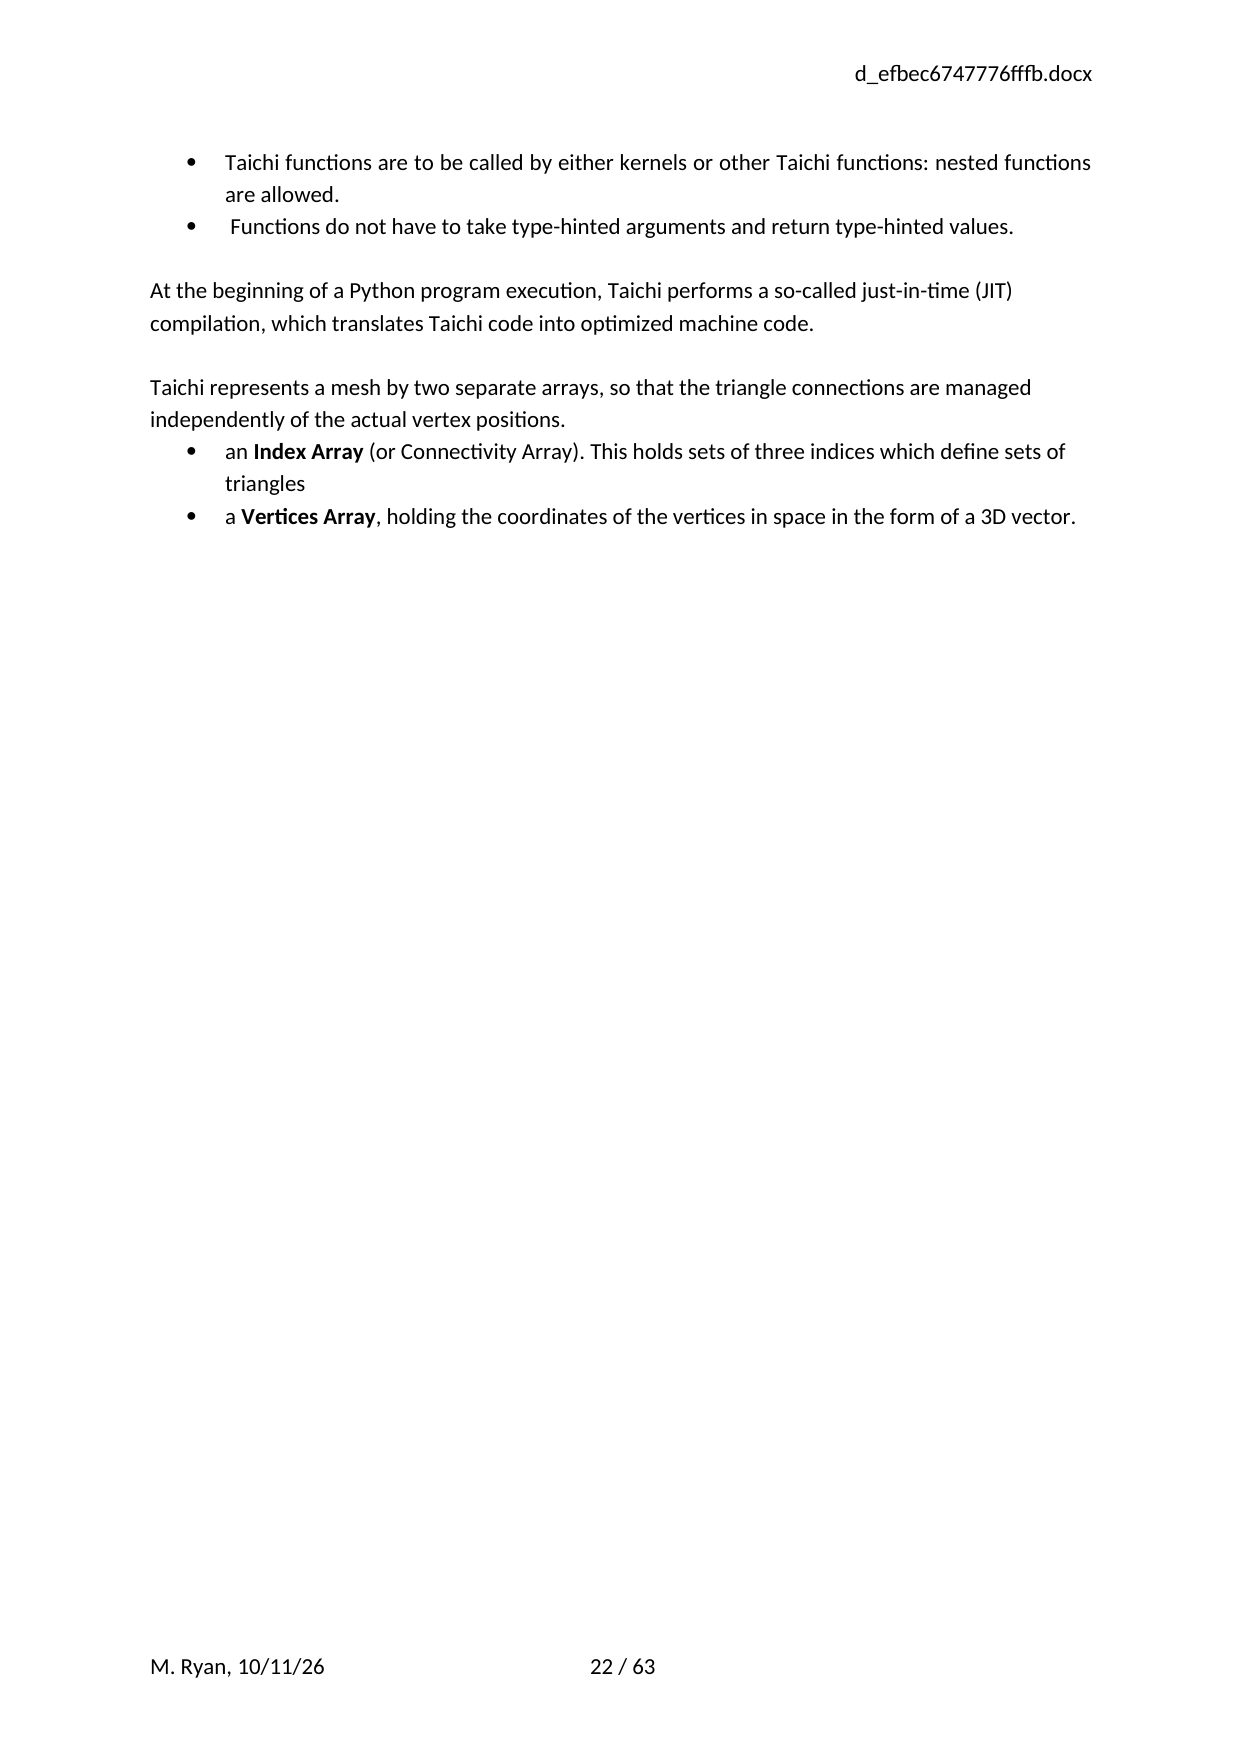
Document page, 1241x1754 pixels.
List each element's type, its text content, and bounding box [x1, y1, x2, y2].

list Taichi functions are to be called by either kernels or other Taichi functions: nested functions are allowed. [187, 148, 1092, 208]
list a Vertices Array, holding the coordinates of the vertices in space in the form of a 3D vector. [187, 502, 1092, 530]
list an Index Array (or Connectivity Array). This holds sets of three indices which define sets of triangles [187, 437, 1092, 498]
text Taichi represents a mesh by two separate arrays, so that the triangle connections are managed independently of the actual vertex positions. [150, 373, 1092, 433]
list Functions do not have to take type-hinted arguments and return type-hinted values. [187, 212, 1092, 240]
text At the beginning of a Python program execution, Taichi performs a so-called just-in-time (JIT) compilation, which translates Taichi code into optimized machine code. [150, 276, 1092, 337]
